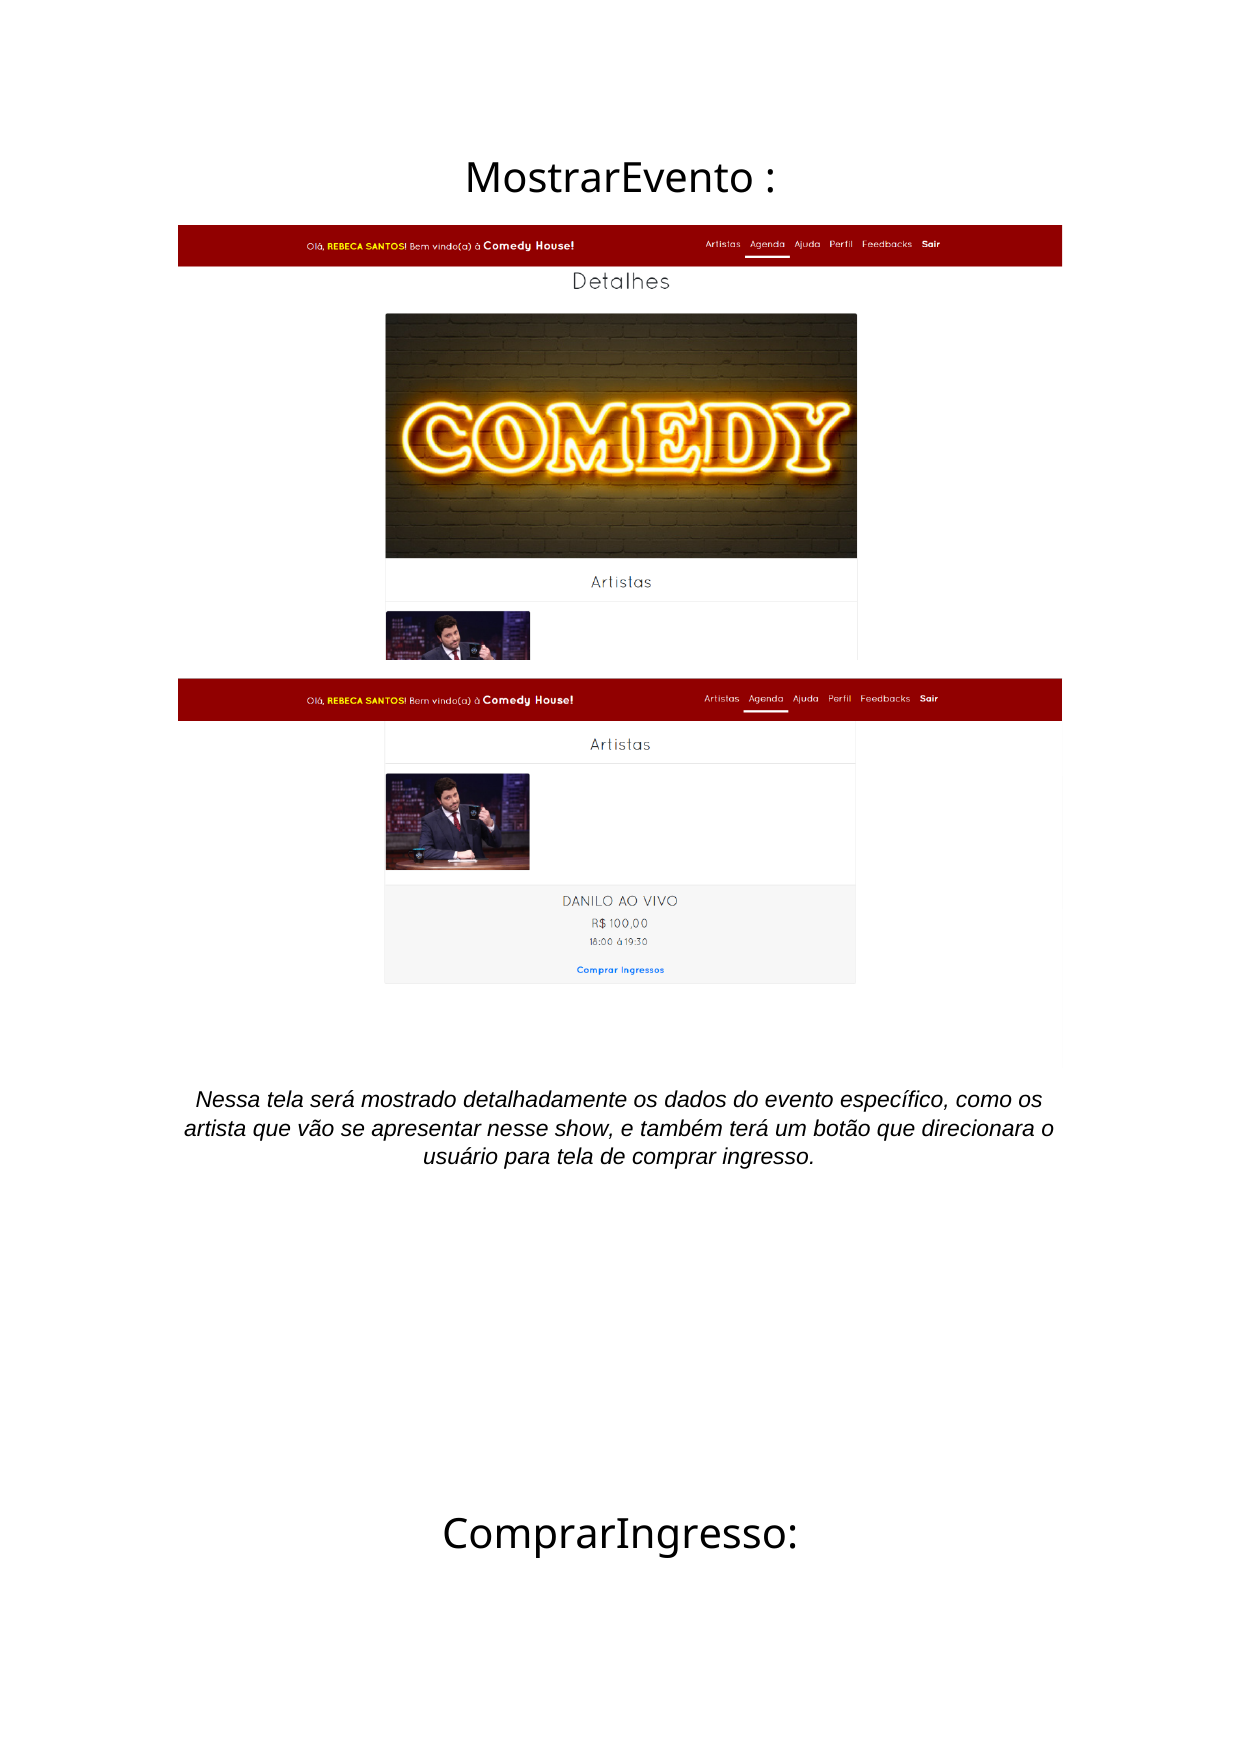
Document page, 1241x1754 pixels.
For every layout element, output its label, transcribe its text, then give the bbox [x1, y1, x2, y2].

text ComprarIngresso: [177, 1504, 1063, 1561]
picture [178, 225, 1063, 660]
text MostrarEvento : [177, 148, 1063, 204]
text Nessa tela será mostrado detalhadamente os dados do evento específico, como os artista que vão se apresentar nesse show, e também terá um botão que direcionara o usuário para tela de comprar ingresso. [177, 1086, 1063, 1169]
picture [178, 678, 1063, 1068]
